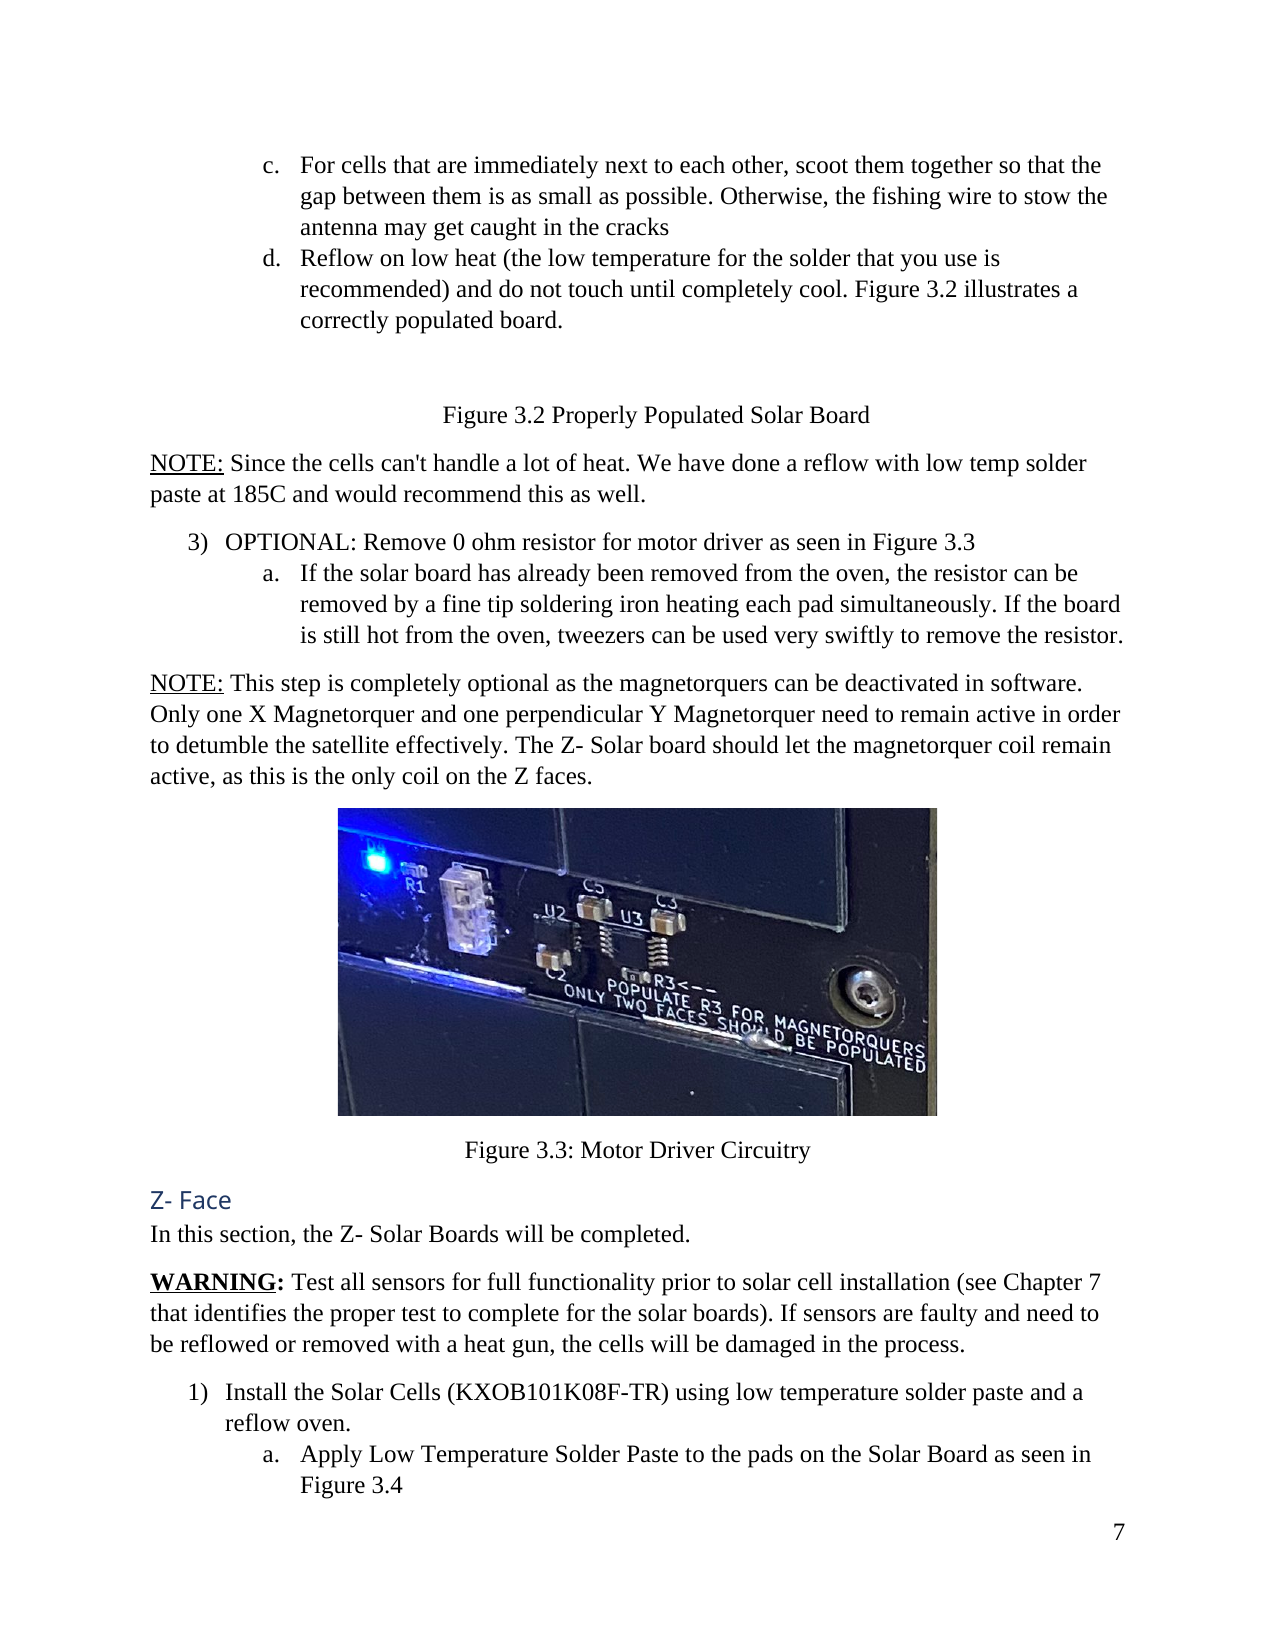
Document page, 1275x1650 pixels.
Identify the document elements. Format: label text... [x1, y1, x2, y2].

list If the solar board has already been removed from the oven, the resistor can be removed by a fine tip soldering iron heating each pad simultaneously. If the board is still hot from the oven, tweezers can be used very swiftly to remove the resistor. [262, 558, 1125, 649]
text Figure 3.3: Motor Driver Circuitry [150, 1135, 1125, 1164]
subtitle Z- Face [150, 1183, 1125, 1217]
list For cells that are immediately next to each other, scoot them together so that the gap between them is as small as possible. Otherwise, the fishing wire to stow the antenna may get caught in the cracks [262, 150, 1125, 241]
text WARNING: Test all sensors for full functionality prior to solar cell installation (see Chapter 7 that identifies the proper test to complete for the solar boards). If sensors are faulty and need to be reflowed or removed with a heat gun, the cells will be damaged in the process. [150, 1267, 1125, 1358]
text NOTE: Since the cells can't handle a lot of heat. We have done a reflow with low temp solder paste at 185C and would recommend this as well. [150, 448, 1125, 508]
list Reflow on low heat (the low temperature for the solder that you use is recommended) and do not touch until completely cool. Figure 3.2 illustrates a correctly populated board. [262, 243, 1125, 334]
text In this section, the Z- Solar Boards will be completed. [150, 1219, 1125, 1248]
text Figure 3.2 Properly Populated Solar Board [187, 401, 1125, 429]
text NOTE: This step is completely optional as the magnetorquers can be deactivated in software. Only one X Magnetorquer and one perpendicular Y Magnetorquer need to remain active in order to detumble the satellite effectively. The Z- Solar board should let the magnetorquer coil remain active, as this is the only coil on the Z faces. [150, 668, 1125, 790]
picture [337, 808, 938, 1116]
list OPTIONAL: Remove 0 ohm resistor for motor driver as seen in Figure 3.3 [187, 527, 1125, 556]
list Apply Low Temperature Solder Paste to the pads on the Solar Board as seen in Figure 3.4 [262, 1439, 1125, 1499]
list Install the Solar Cells (KXOB101K08F-TR) using low temperature solder paste and a reflow oven. [187, 1377, 1125, 1437]
